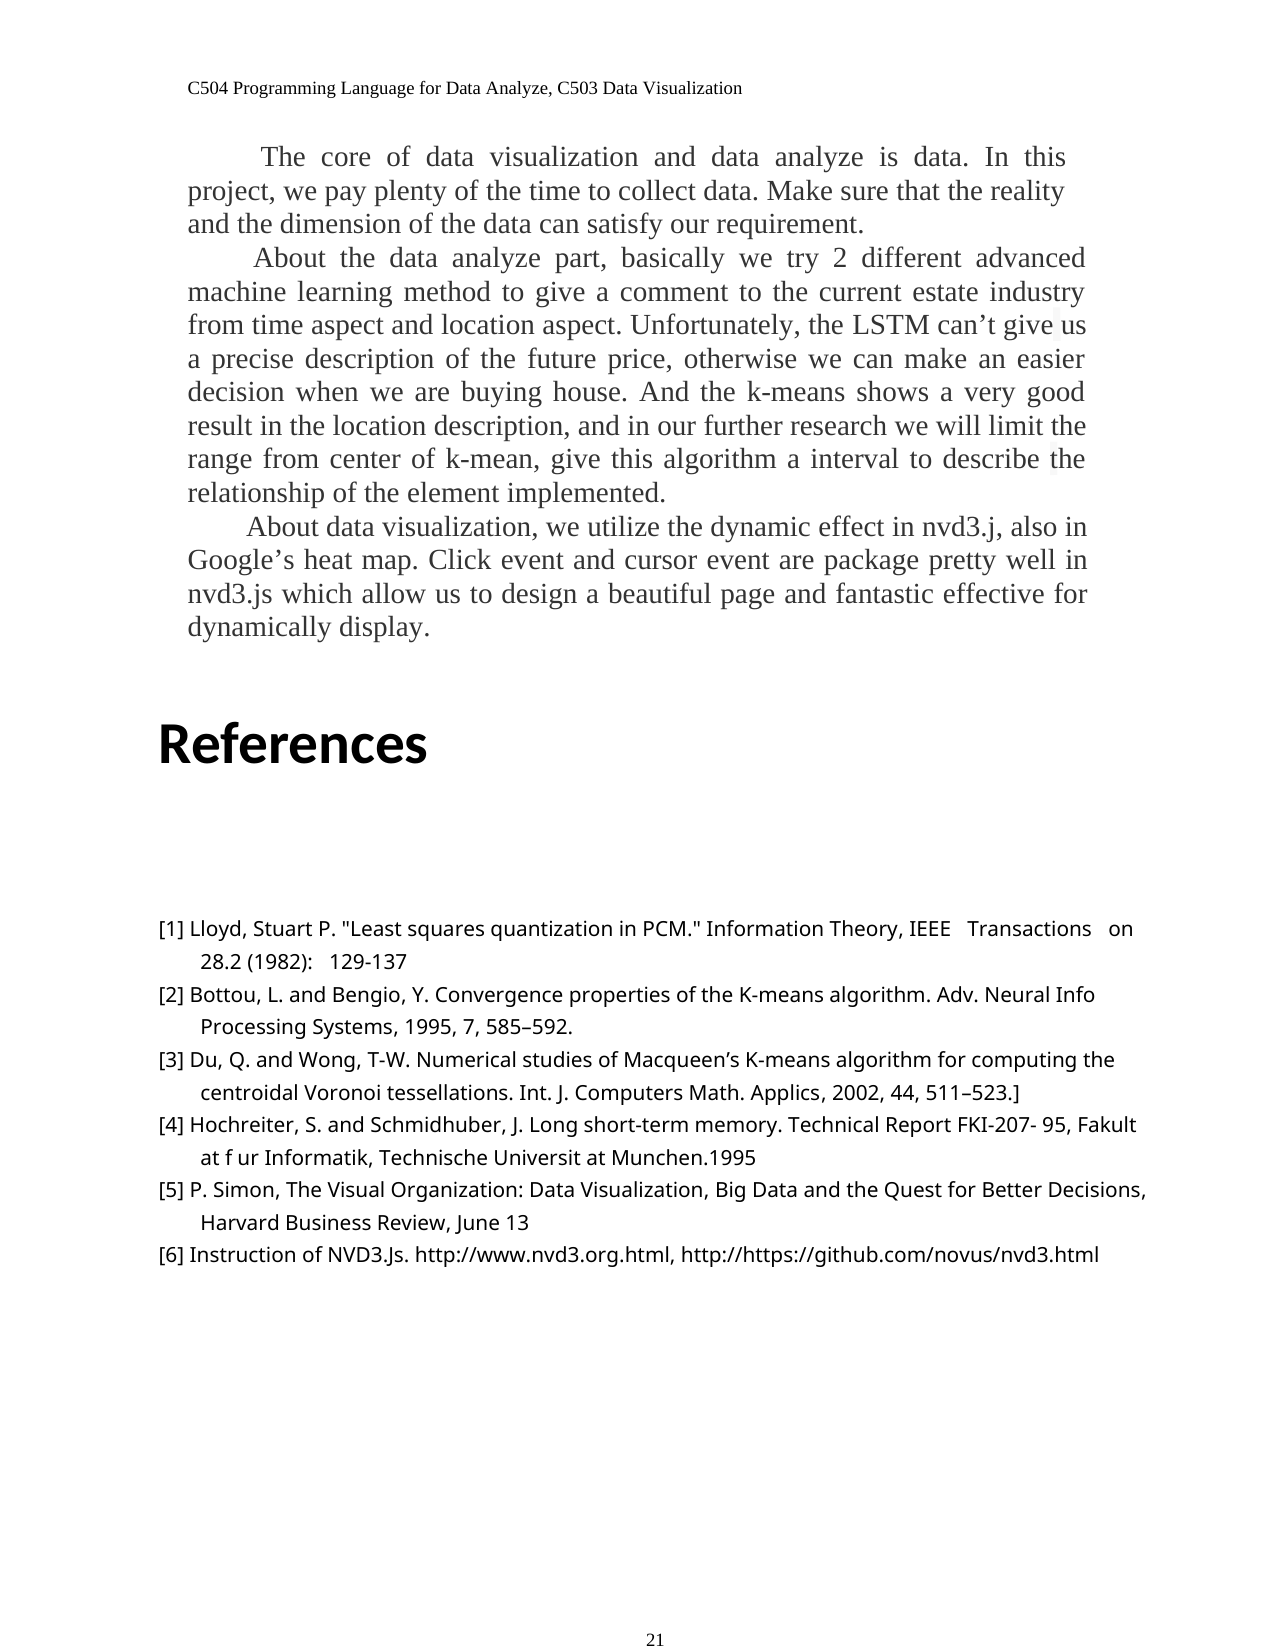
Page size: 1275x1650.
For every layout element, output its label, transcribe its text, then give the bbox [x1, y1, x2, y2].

text [5] P. Simon, The Visual Organization: Data Visualization, Big Data and the Quest for Better Decisions, Harvard Business Review, June 13 [158, 1175, 1152, 1236]
text [3] Du, Q. and Wong, T-W. Numerical studies of Macqueen’s K-means algorithm for computing the centroidal Voronoi tessellations. Int. J. Computers Math. Applics, 2002, 44, 511–523.] [158, 1045, 1152, 1106]
text About the data analyze part, basically we try 2 different advanced machine learning method to give a comment to the current estate industry from time aspect and location aspect. Unfortunately, the LSTM can’t give us a precise description of the future price, otherwise we can make an easier decision when we are buying house. And the k-means shows a very good result in the location description, and in our further research we will limit the range from center of k-mean, give this algorithm a interval to describe the relationship of the element implemented. [187, 240, 1087, 509]
text About data visualization, we utilize the dynamic effect in nvd3.j, also in Google’s heat map. Click event and cursor event are package pretty well in nvd3.js which allow us to design a beautiful page and fantastic effective for dynamically display. [187, 509, 1089, 643]
text [4] Hochreiter, S. and Schmidhuber, J. Long short-term memory. Technical Report FKI-207- 95, Fakult at f ur Informatik, Technische Universit at Munchen.1995 [158, 1110, 1152, 1171]
subtitle References [158, 706, 1152, 778]
text [1] Lloyd, Stuart P. "Least squares quantization in PCM." Information Theory, IEEE Transactions on 28.2 (1982): 129-137 [158, 914, 1152, 976]
text [2] Bottou, L. and Bengio, Y. Convergence properties of the K-means algorithm. Adv. Neural Info Processing Systems, 1995, 7, 585–592. [158, 980, 1152, 1041]
text The core of data visualization and data analyze is data. In this project, we pay plenty of the time to collect data. Make sure that the reality and the dimension of the data can satisfy our requirement. [187, 139, 1067, 240]
text [6] Instruction of NVD3.Js. http://www.nvd3.org.html, http://https://github.com/novus/nvd3.html [158, 1241, 1152, 1269]
